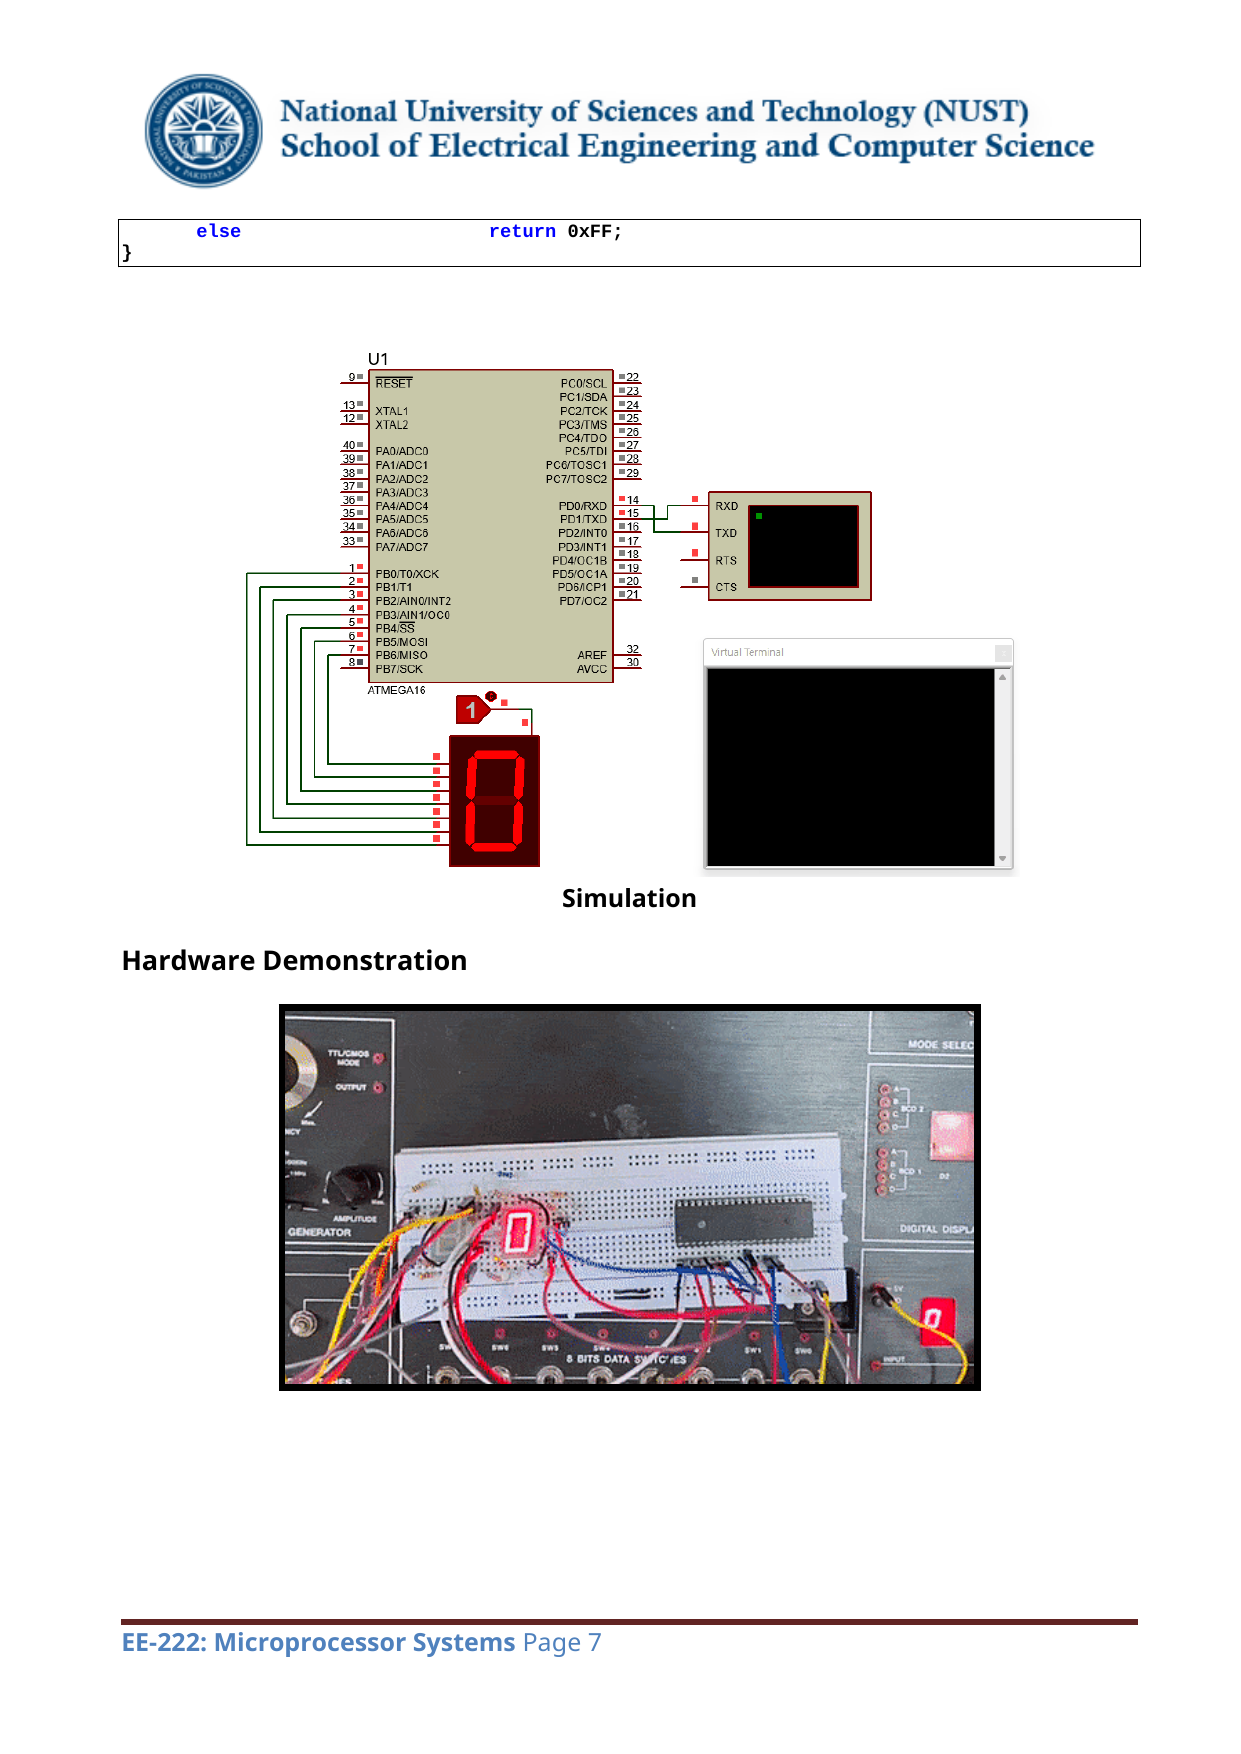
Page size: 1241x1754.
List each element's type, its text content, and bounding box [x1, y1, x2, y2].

text Simulation [121, 881, 1138, 915]
text } [119, 240, 1140, 266]
text else return 0xFF; [119, 220, 1140, 240]
subtitle Hardware Demonstration [121, 941, 1138, 978]
picture [132, 68, 1108, 199]
picture [239, 345, 1020, 877]
picture [285, 1011, 974, 1384]
